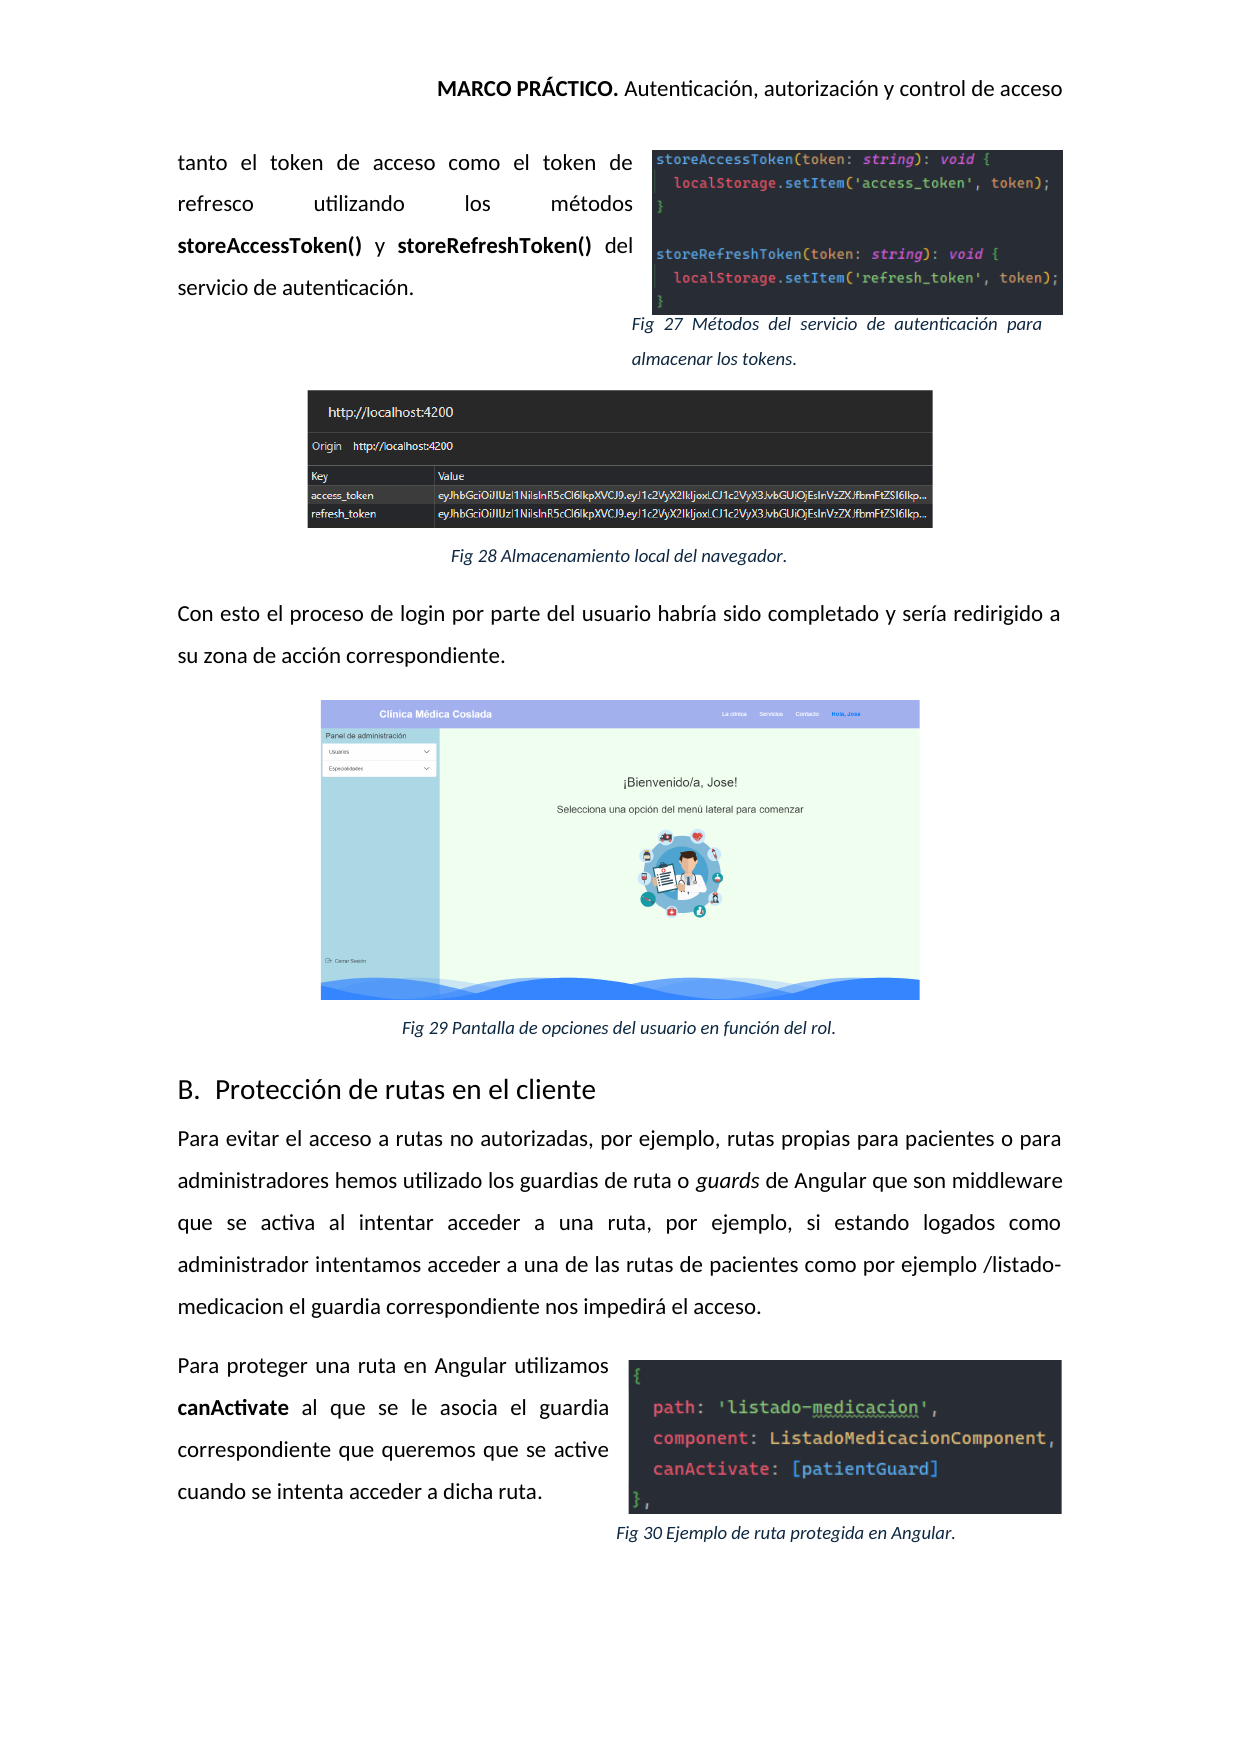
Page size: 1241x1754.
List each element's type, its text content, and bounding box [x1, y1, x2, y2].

picture [320, 700, 920, 1000]
text Fig 28 Almacenamiento local del navegador. [177, 544, 1063, 567]
picture [652, 150, 1063, 315]
picture [628, 1360, 1062, 1514]
text Para evitar el acceso a rutas no autorizadas, por ejemplo, rutas propias para pacientes o para administradores hemos utilizado los guardias de ruta o guards de Angular que son middleware que se activa al intentar acceder a una ruta, por ejemplo, si estando logados como administrador intentamos acceder a una de las rutas de pacientes como por ejemplo /listado-medicacion el guardia correspondiente nos impedirá el acceso. [177, 1124, 1063, 1320]
text Con esto el proceso de login por parte del usuario habría sido completado y sería redirigido a su zona de acción correspondiente. [177, 599, 1063, 669]
text Fig 29 Pantalla de opciones del usuario en función del rol. [177, 1016, 1063, 1039]
list Protección de rutas en el cliente [177, 1071, 1063, 1107]
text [177, 148, 1063, 302]
picture [307, 390, 933, 528]
